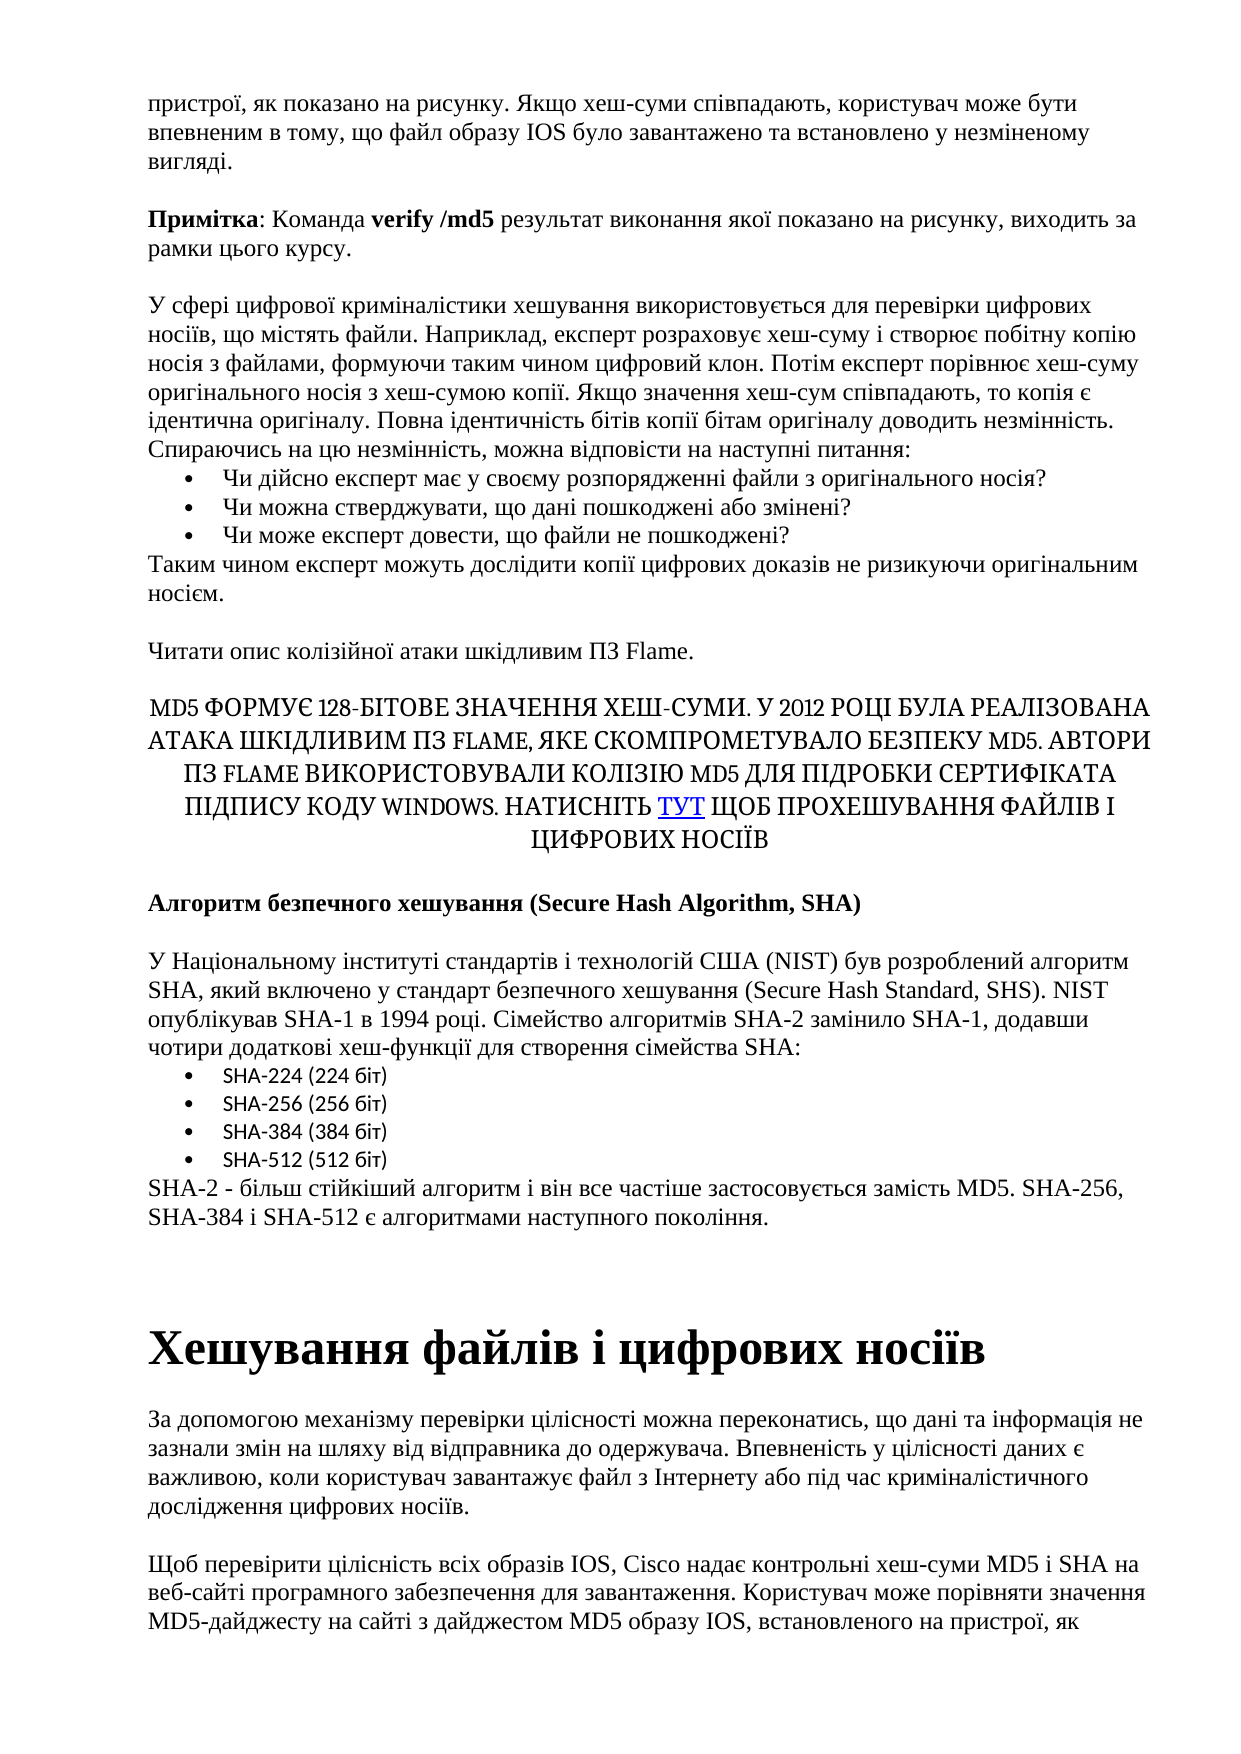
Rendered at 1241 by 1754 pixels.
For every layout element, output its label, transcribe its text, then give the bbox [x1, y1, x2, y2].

text Алгоритм безпечного хешування (Secure Hash Algorithm, SHA) [148, 888, 1152, 917]
text У Національному інституті стандартів і технологій США (NIST) був розроблений алгоритм SHA, який включено у стандарт безпечного хешування (Secure Hash Standard, SHS). NIST опублікував SHA-1 в 1994 році. Сімейство алгоритмів SHA-2 замінило SHA-1, додавши чотири додаткові хеш-функції для створення сімейства SHA: [148, 946, 1152, 1061]
text У сфері цифрової криміналістики хешування використовується для перевірки цифрових носіїв, що містять файли. Наприклад, експерт розраховує хеш-суму і створює побітну копію носія з файлами, формуючи таким чином цифровий клон. Потім експерт порівнює хеш-суму оригінального носія з хеш-сумою копії. Якщо значення хеш-сум співпадають, то копія є ідентична оригіналу. Повна ідентичність бітів копії бітам оригіналу доводить незмінність. Спираючись на цю незмінність, можна відповісти на наступні питання: [148, 291, 1152, 463]
list SHA-512 (512 біт) [185, 1145, 1152, 1173]
list Чи можна стверджувати, що дані пошкоджені або змінені? [185, 492, 1152, 521]
text Примітка: Команда verify /md5 результат виконання якої показано на рисунку, виходить за рамки цього курсу. [148, 204, 1152, 261]
text За допомогою механізму перевірки цілісності можна переконатись, що дані та інформація не зазнали змін на шляху від відправника до одержувача. Впевненість у цілісності даних є важливою, коли користувач завантажує файл з Інтернету або під час криміналістичного дослідження цифрових носіїв. [148, 1404, 1152, 1519]
list SHA-256 (256 біт) [185, 1089, 1152, 1117]
list Чи дійсно експерт має у своєму розпорядженні файли з оригінального носія? [185, 463, 1152, 492]
text SHA-2 - більш стійкіший алгоритм і він все частіше застосовується замість MD5. SHA-256, SHA-384 і SHA-512 є алгоритмами наступного покоління. [148, 1173, 1152, 1231]
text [148, 1549, 1152, 1635]
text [148, 88, 1152, 175]
subtitle MD5 формує 128-бітове значення хеш-суми. У 2012 році була реалізована атака шкідливим ПЗ Flame, яке скомпрометувало безпеку MD5. Автори ПЗ Flame використовували колізію MD5 для підробки сертифіката підпису коду Windows. Натисніть тут щоб проХешування файлів і цифрових носіїв [148, 694, 1152, 855]
text Читати опис колізійної атаки шкідливим ПЗ Flame. [148, 636, 1152, 665]
list Чи може експерт довести, що файли не пошкоджені? [185, 521, 1152, 549]
list SHA-384 (384 біт) [185, 1117, 1152, 1145]
list SHA-224 (224 біт) [185, 1061, 1152, 1089]
text Хешування файлів і цифрових носіїв [148, 1318, 1152, 1375]
text Таким чином експерт можуть дослідити копії цифрових доказів не ризикуючи оригінальним носієм. [148, 549, 1152, 607]
